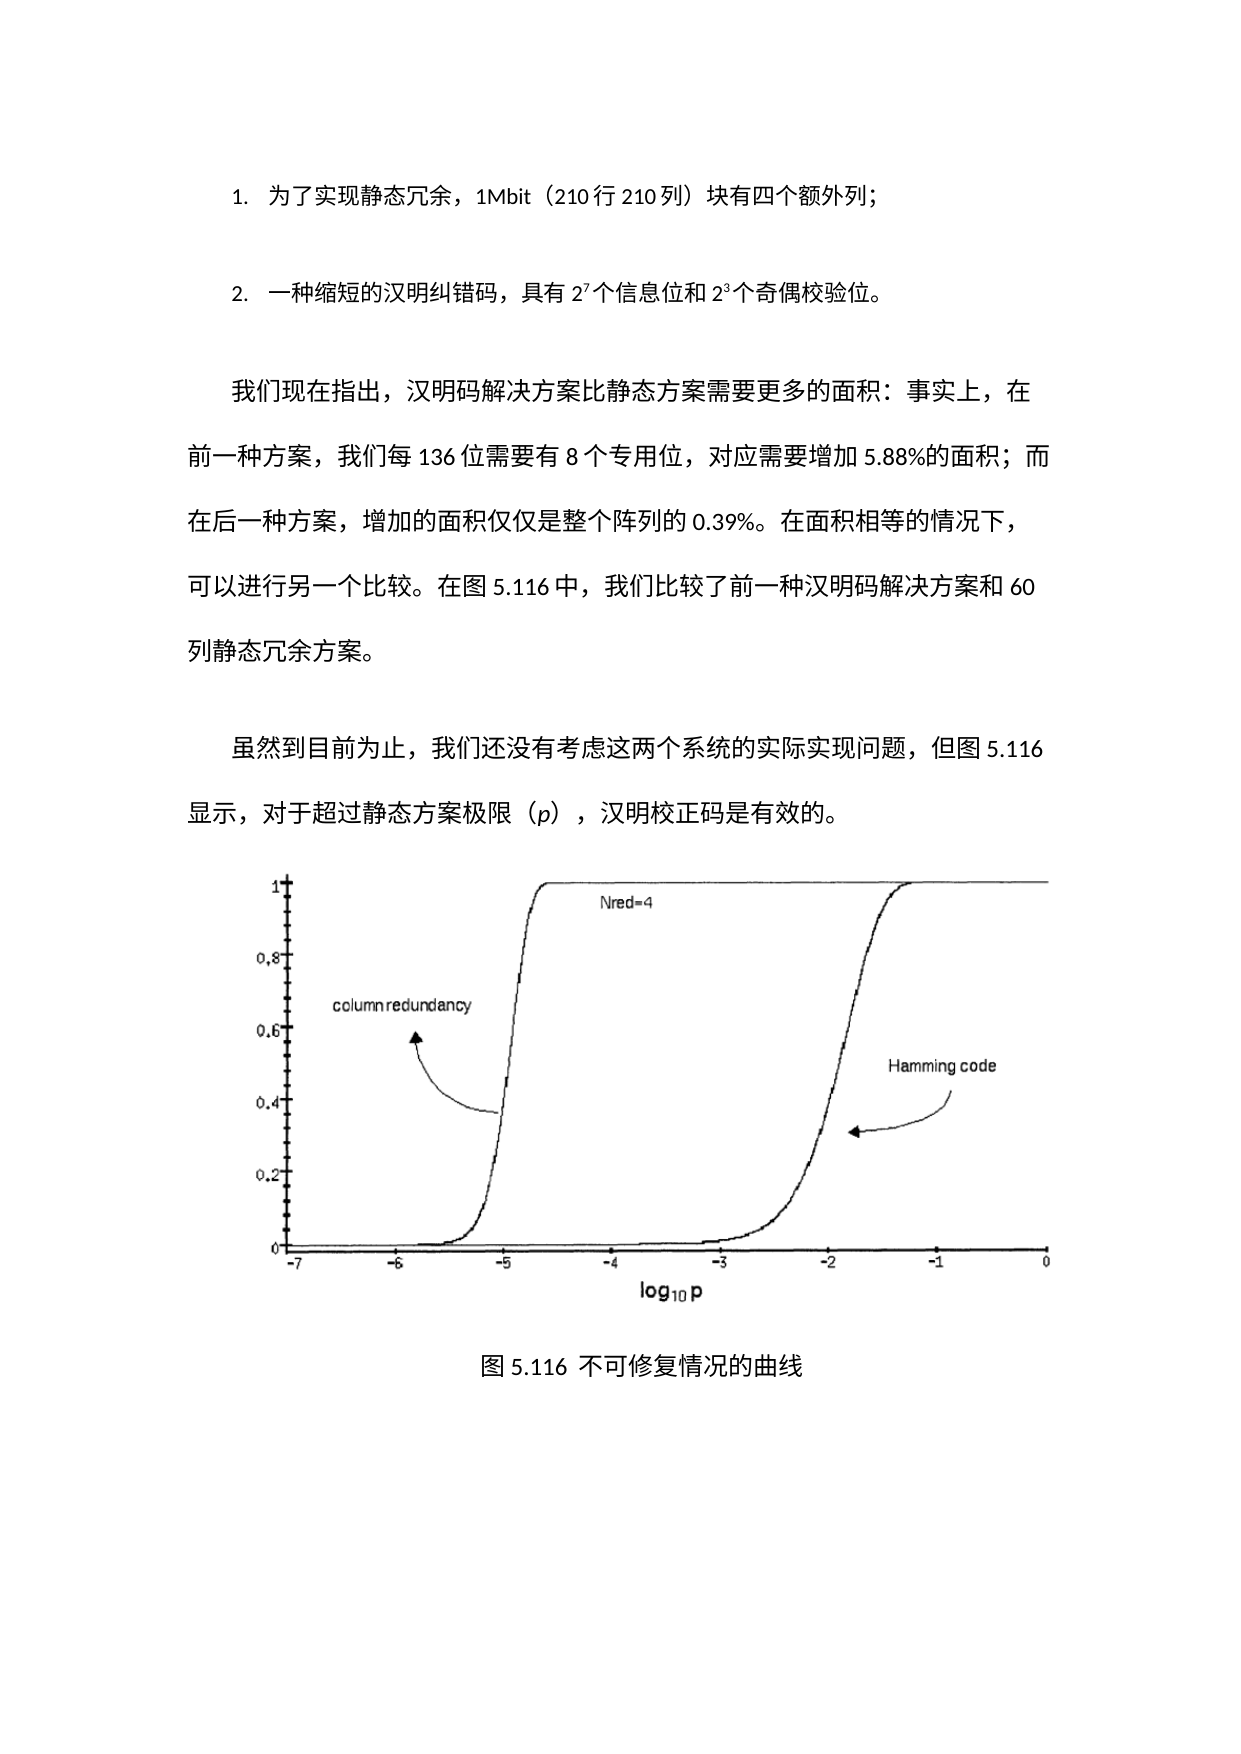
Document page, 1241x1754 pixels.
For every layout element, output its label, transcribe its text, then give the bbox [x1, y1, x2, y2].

text 我们现在指出，汉明码解决方案比静态方案需要更多的面积：事实上，在前一种方案，我们每136位需要有8个专用位，对应需要增加5.88%的面积；而在后一种方案，增加的面积仅仅是整个阵列的0.39%。在面积相等的情况下，可以进行另一个比较。在图5.116中，我们比较了前一种汉明码解决方案和60列静态冗余方案。 [187, 357, 1053, 682]
text 图5.116 不可修复情况的曲线 [187, 1332, 1053, 1397]
text 虽然到目前为止，我们还没有考虑这两个系统的实际实现问题，但图5.116显示，对于超过静态方案极限（p），汉明校正码是有效的。 [187, 714, 1053, 844]
picture [231, 857, 1078, 1319]
list 为了实现静态冗余，1Mbit（210行210列）块有四个额外列； [231, 162, 1053, 227]
list 一种缩短的汉明纠错码，具有27个信息位和23个奇偶校验位。 [231, 259, 1053, 324]
